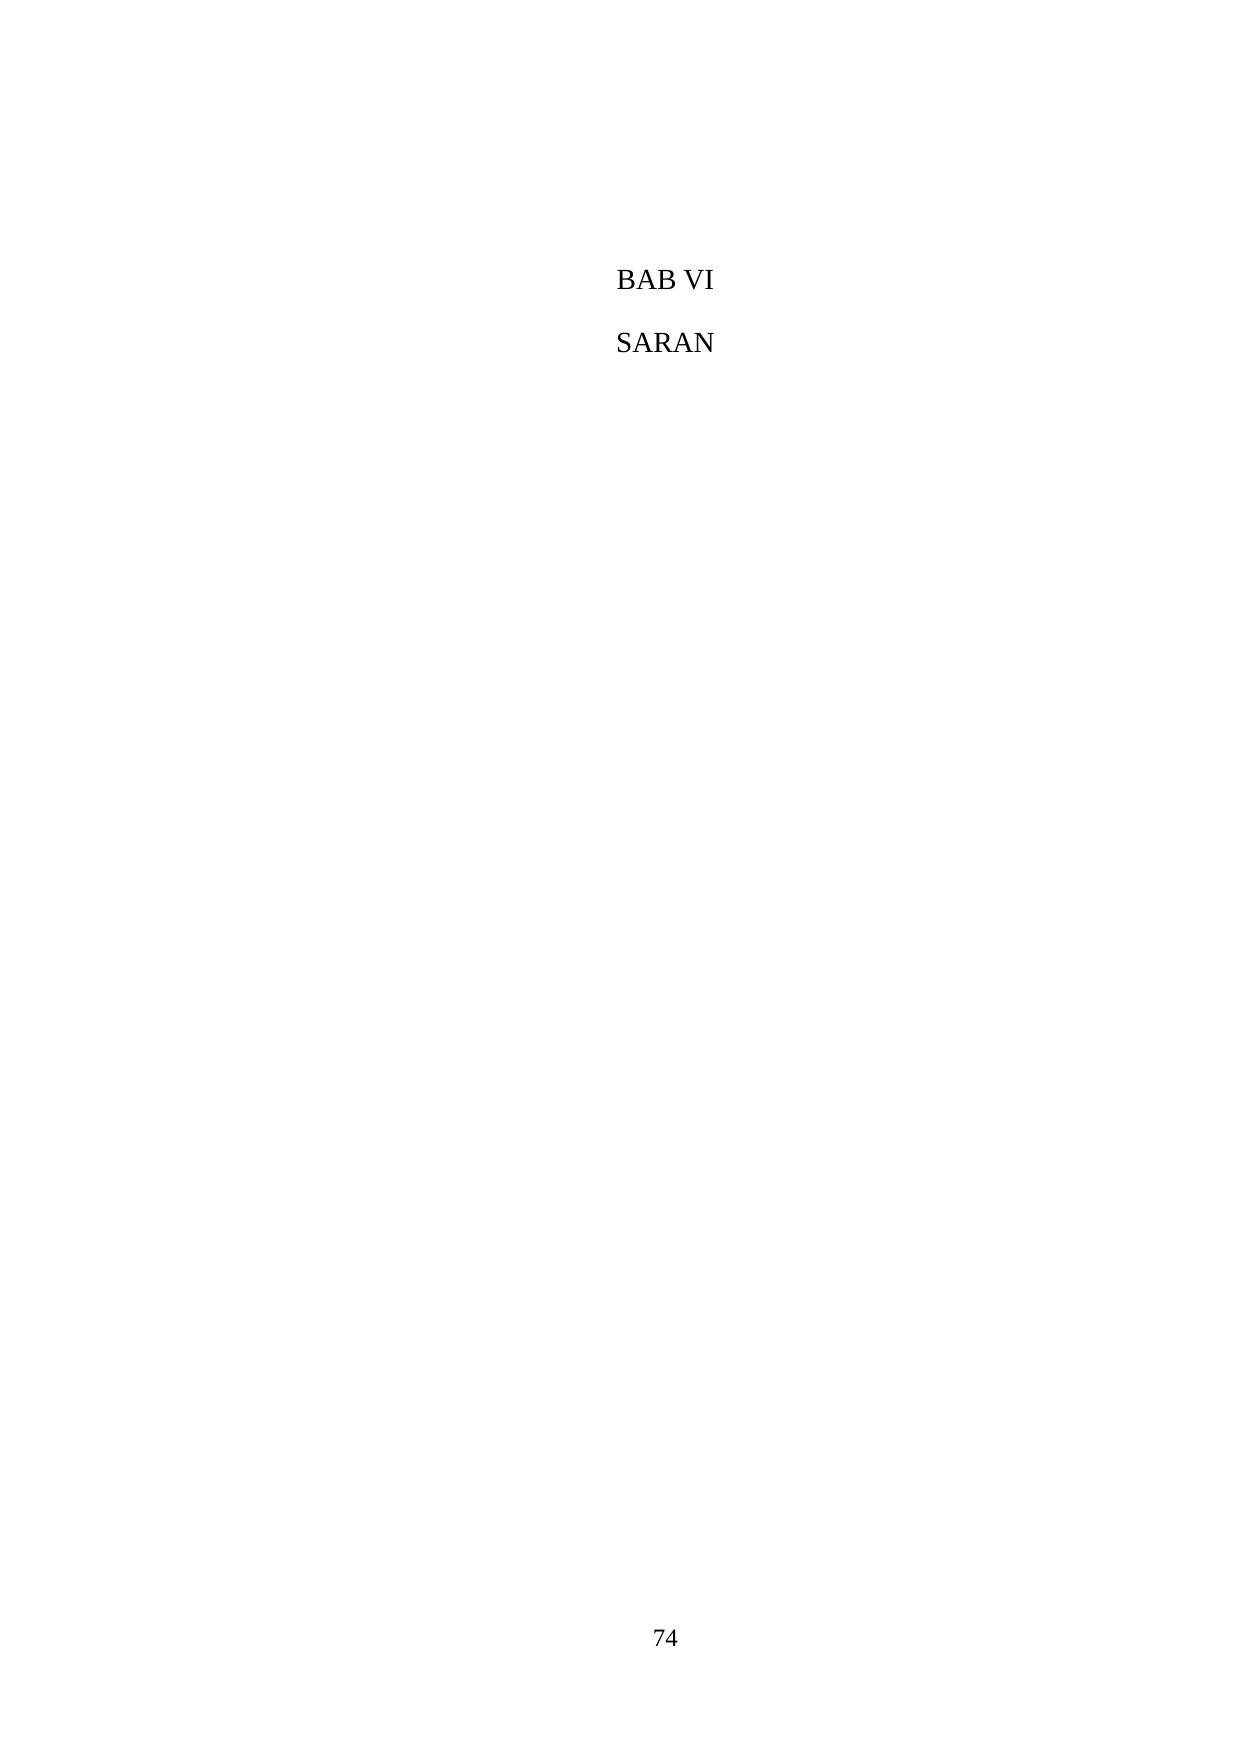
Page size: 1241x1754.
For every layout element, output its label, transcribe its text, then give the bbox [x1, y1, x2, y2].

text SARAN [237, 325, 1093, 358]
subtitle BAB VI [237, 262, 1093, 296]
